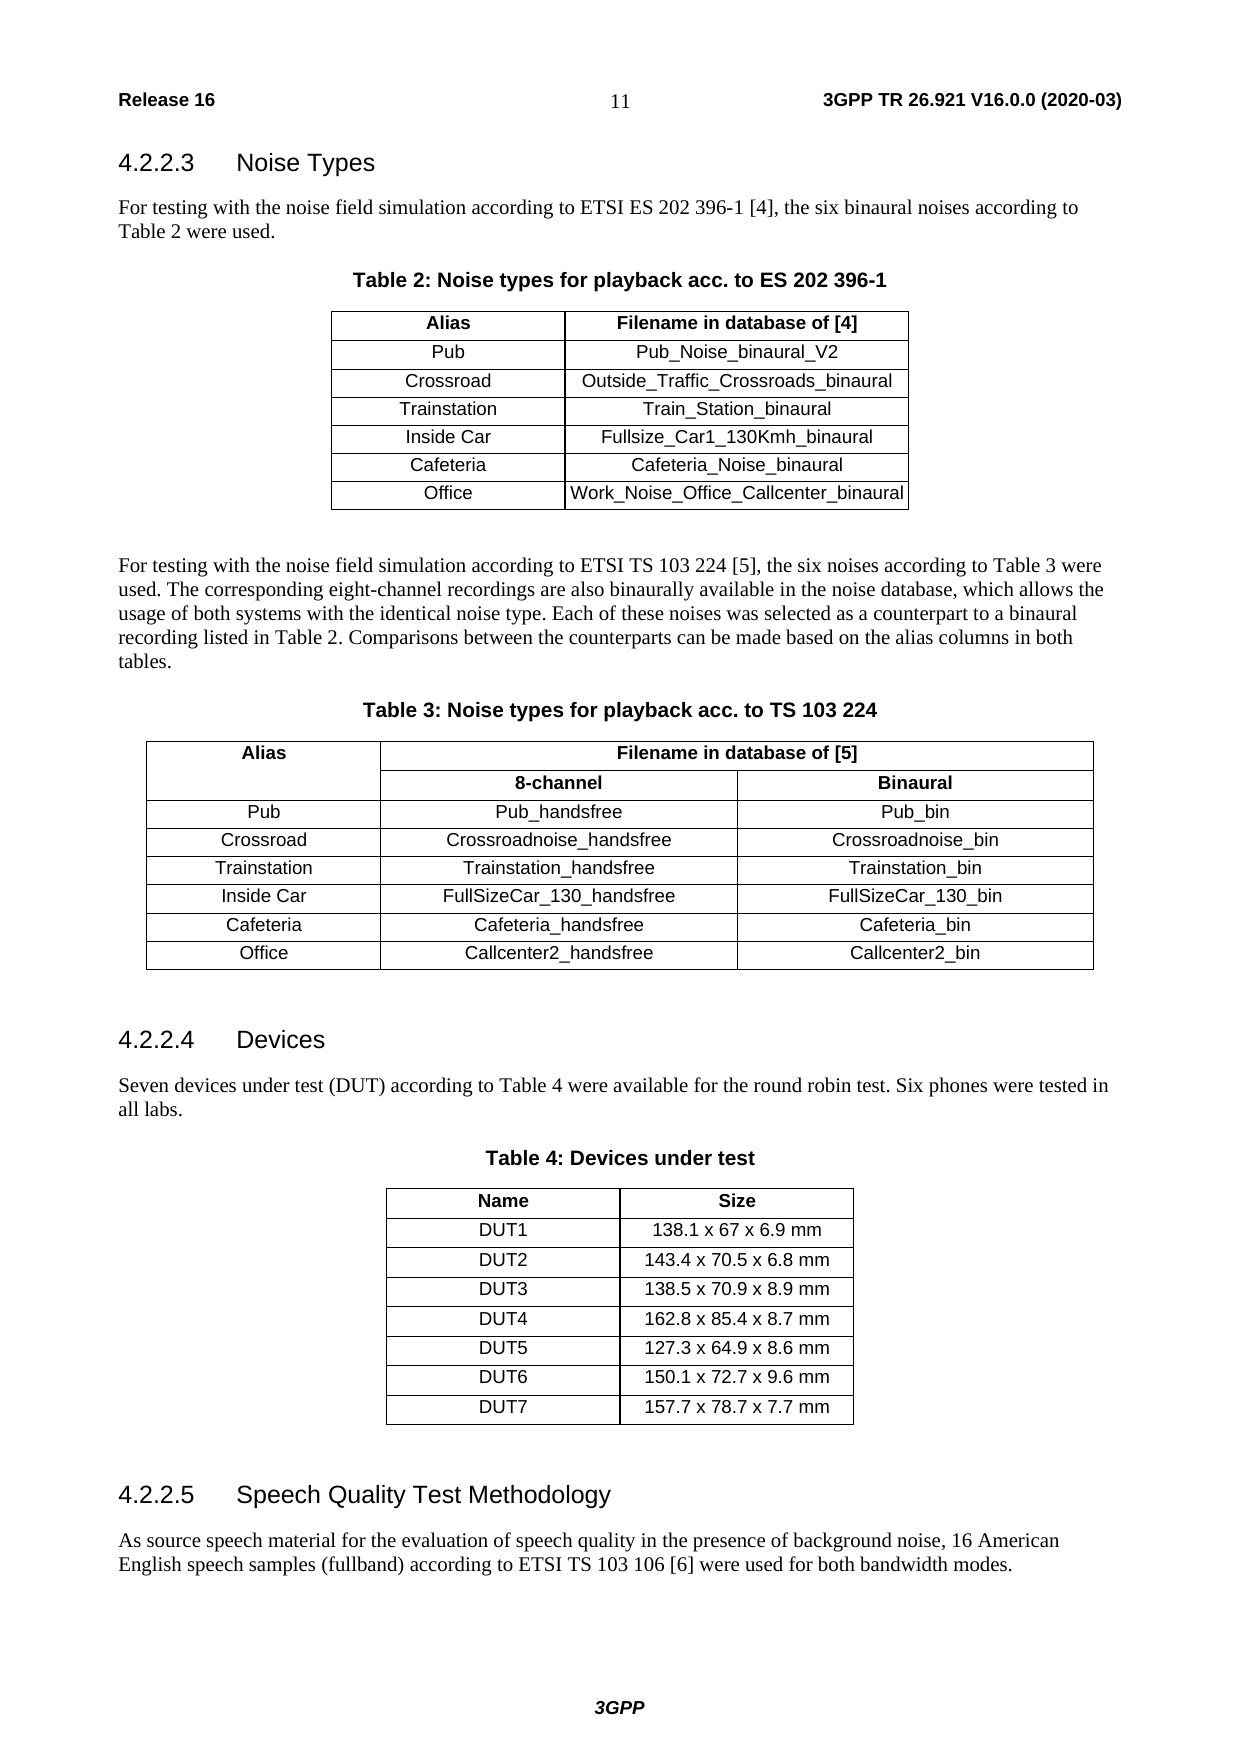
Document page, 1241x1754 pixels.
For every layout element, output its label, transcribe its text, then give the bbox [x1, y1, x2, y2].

table_cell Fullsize_Car1_130Kmh_binaural [566, 426, 908, 453]
table_cell Crossroad [147, 829, 380, 856]
table_cell Pub_Noise_binaural_V2 [566, 341, 908, 368]
table_cell 157.7 x 78.7 x 7.7 mm [621, 1396, 853, 1424]
subtitle 4.2.2.4 Devices [118, 1025, 1122, 1054]
table_cell Cafeteria_bin [738, 914, 1093, 941]
text Table 3: Noise types for playback acc. to TS 103 224 [118, 698, 1122, 722]
subtitle 4.2.2.3 Noise Types [118, 147, 1122, 176]
table_cell DUT5 [387, 1337, 619, 1365]
table_cell 138.5 x 70.9 x 8.9 mm [621, 1278, 853, 1306]
table_cell Train_Station_binaural [566, 398, 908, 425]
table_cell Trainstation_bin [738, 857, 1093, 884]
table_cell Callcenter2_bin [738, 942, 1093, 969]
table_header Filename in database of [5] [381, 742, 1093, 770]
table_cell Pub_bin [738, 801, 1093, 828]
subtitle 4.2.2.5 Speech Quality Test Methodology [118, 1481, 1122, 1509]
table_cell 162.8 x 85.4 x 8.7 mm [621, 1307, 853, 1336]
table_cell Binaural [738, 771, 1093, 800]
text For testing with the noise field simulation according to ETSI TS 103 224 [5], the six noises according to Table 3 were used. The corresponding eight-channel recordings are also binaurally available in the noise database, which allows the usage of both systems with the identical noise type. Each of these noises was selected as a counterpart to a binaural recording listed in Table 2. Comparisons between the counterparts can be made based on the alias columns in both tables. [118, 553, 1122, 673]
table_cell Cafeteria [332, 454, 564, 481]
table_cell DUT7 [387, 1396, 619, 1424]
table_cell 138.1 x 67 x 6.9 mm [621, 1219, 853, 1247]
table_cell Pub [332, 341, 564, 368]
table_cell Outside_Traffic_Crossroads_binaural [566, 370, 908, 397]
text As source speech material for the evaluation of speech quality in the presence of background noise, 16 American English speech samples (fullband) according to ETSI TS 103 106 [6] were used for both bandwidth modes. [118, 1528, 1122, 1576]
table_cell Crossroadnoise_handsfree [381, 829, 737, 856]
table_cell Work_Noise_Office_Callcenter_binaural [566, 482, 908, 509]
table_cell Cafeteria_Noise_binaural [566, 454, 908, 481]
table_cell Trainstation_handsfree [381, 857, 737, 884]
table_cell DUT1 [387, 1219, 619, 1247]
table_cell FullSizeCar_130_handsfree [381, 885, 737, 912]
table_cell DUT4 [387, 1307, 619, 1336]
table_header Alias [147, 742, 380, 800]
table_header Name [387, 1189, 619, 1218]
table_cell Trainstation [332, 398, 564, 425]
table_cell Inside Car [147, 885, 380, 912]
table_cell 8-channel [381, 771, 737, 800]
table_header Filename in database of [4] [566, 312, 908, 340]
table_cell DUT3 [387, 1278, 619, 1306]
table_cell FullSizeCar_130_bin [738, 885, 1093, 912]
table_cell Crossroadnoise_bin [738, 829, 1093, 856]
table_cell Crossroad [332, 370, 564, 397]
table_cell Office [147, 942, 380, 969]
table_cell 143.4 x 70.5 x 6.8 mm [621, 1248, 853, 1277]
table_cell Office [332, 482, 564, 509]
text Seven devices under test (DUT) according to Table 4 were available for the round robin test. Six phones were tested in all labs. [118, 1072, 1122, 1121]
text Table 4: Devices under test [118, 1146, 1122, 1169]
table_cell Trainstation [147, 857, 380, 884]
table_cell Cafeteria_handsfree [381, 914, 737, 941]
table_cell Cafeteria [147, 914, 380, 941]
table_cell Inside Car [332, 426, 564, 453]
table_header Size [621, 1189, 853, 1218]
table_header Alias [332, 312, 564, 340]
table_cell Pub_handsfree [381, 801, 737, 828]
table_cell DUT2 [387, 1248, 619, 1277]
table_cell 127.3 x 64.9 x 8.6 mm [621, 1337, 853, 1365]
text Table 2: Noise types for playback acc. to ES 202 396-1 [118, 268, 1122, 292]
table_cell 150.1 x 72.7 x 9.6 mm [621, 1366, 853, 1395]
table_cell DUT6 [387, 1366, 619, 1395]
table_cell Callcenter2_handsfree [381, 942, 737, 969]
text For testing with the noise field simulation according to ETSI ES 202 396-1 [4], the six binaural noises according to Table 2 were used. [118, 195, 1122, 243]
table_cell Pub [147, 801, 380, 828]
